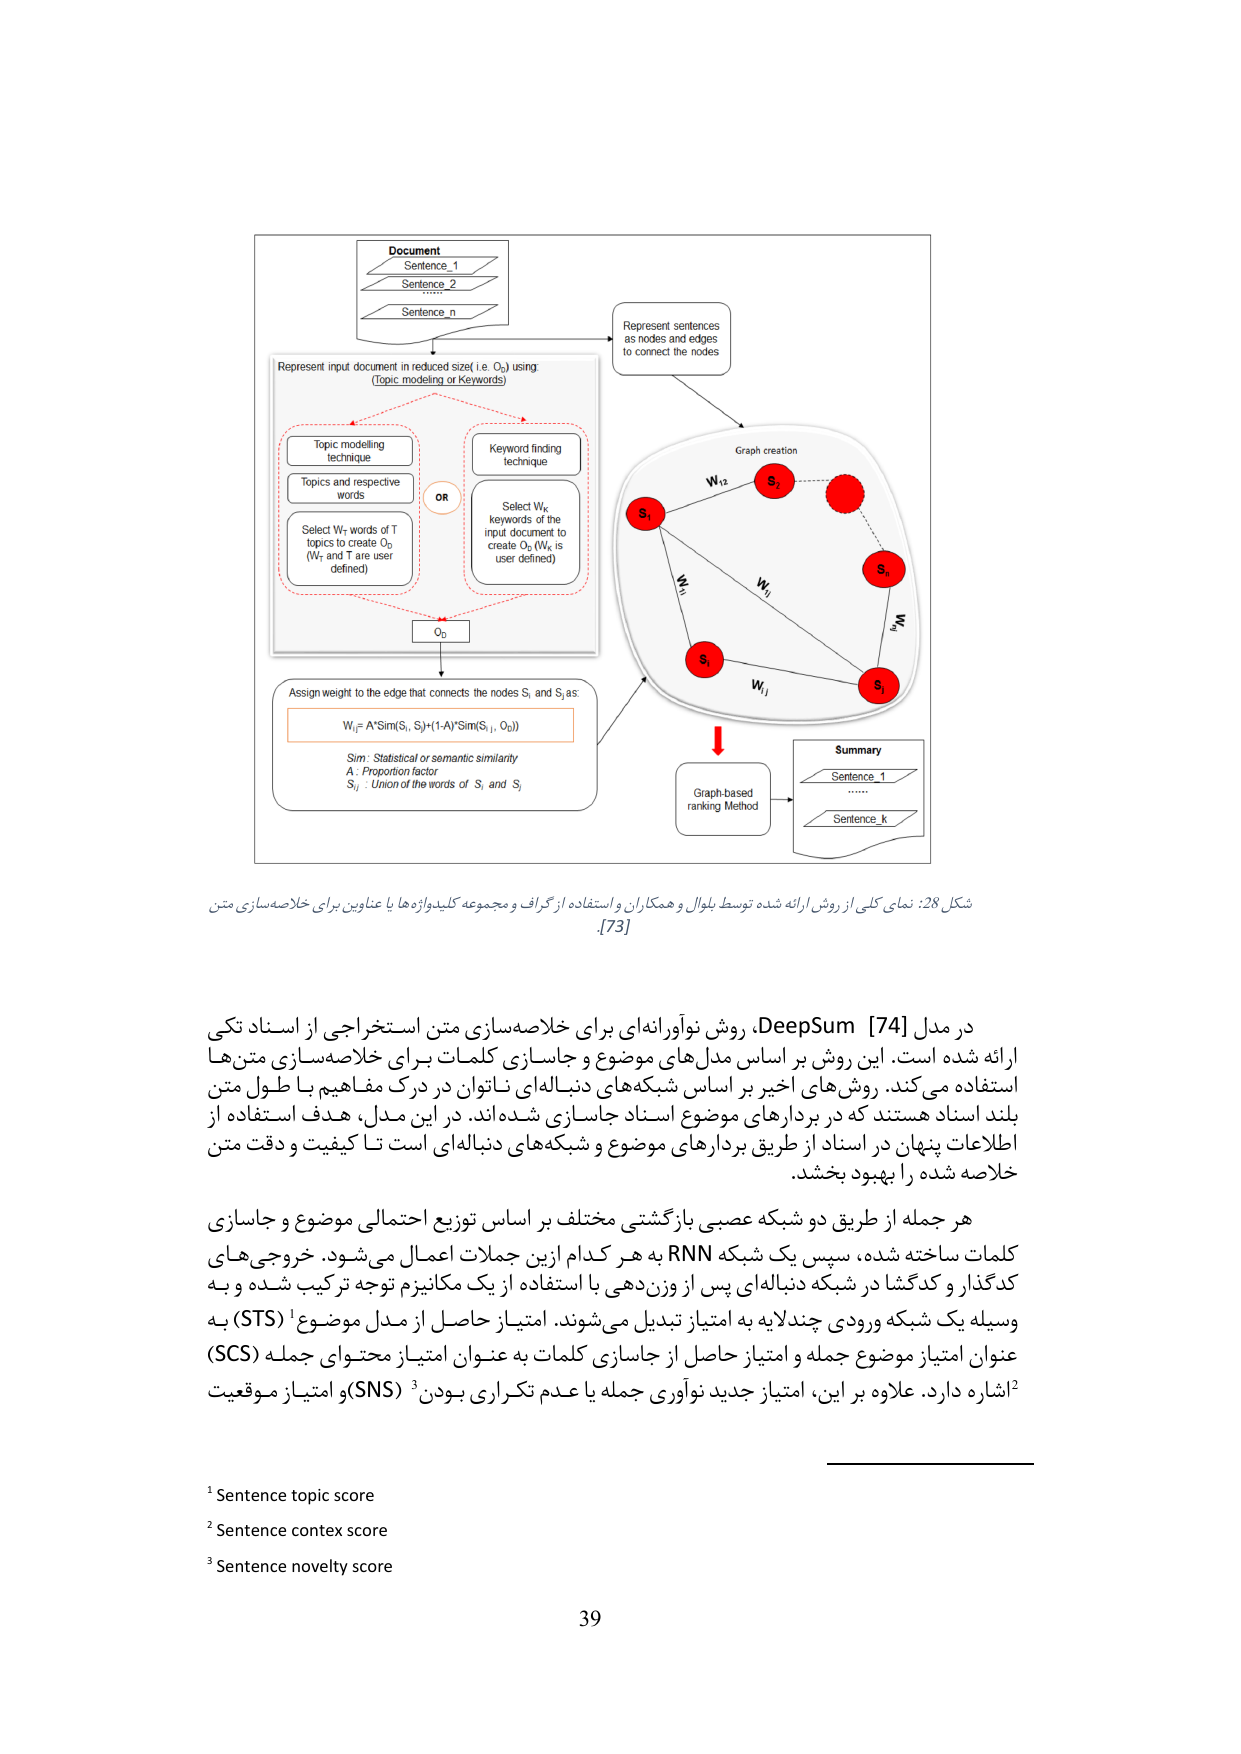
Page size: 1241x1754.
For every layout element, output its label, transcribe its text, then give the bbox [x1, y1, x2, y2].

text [207, 1208, 1018, 1407]
picture [243, 226, 937, 877]
text شکل 28: نمای کلی از روش ارائه شده توسط بلوال و همکاران و استفاده از گراف و مجموعه کلیدواژه‌ها یا عناوین برای خلاصه‌سازی متن [73]. [207, 896, 1018, 939]
text در مدل DeepSum [74]، روش نوآورانه‌ای برای خلاصه‌سازی متن استخراجی از اسناد تکی ارائه شده است. این روش بر اساس مدل‌های موضوع و جاسازی کلمات برای خلاصه‌سازی متن‌ها استفاده می‌کند. روش‌های اخیر بر اساس شبکه‌های دنباله‌ای ناتوان در درک مفاهیم با طول متن بلند اسناد هستند که در بردارهای موضوع اسناد جاسازی شده‌اند. در این مدل، هدف استفاده از اطلاعات پنهان در اسناد از طریق بردارهای موضوع و شبکه‌های دنباله‌ای است تا کیفیت و دقت متن خلاصه شده را بهبود بخشد. [207, 1010, 1018, 1189]
